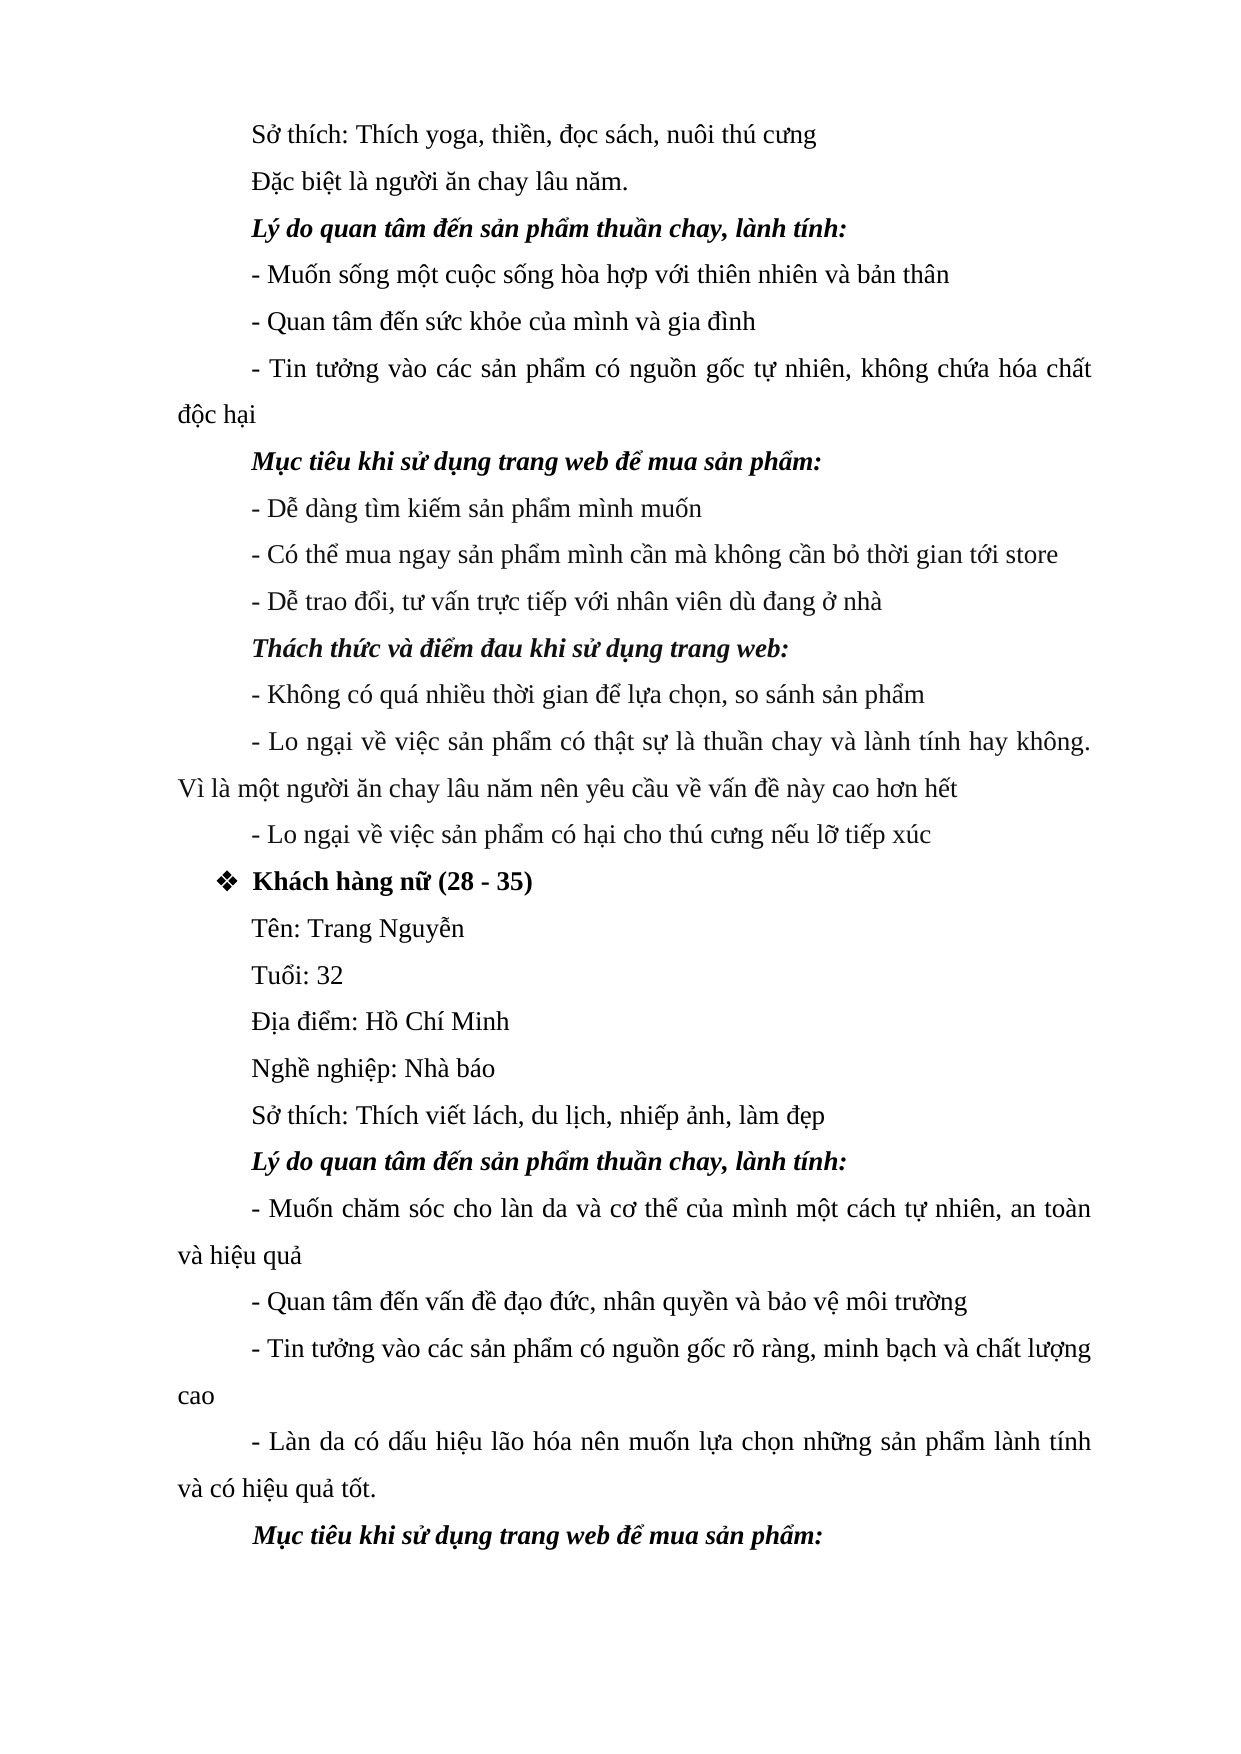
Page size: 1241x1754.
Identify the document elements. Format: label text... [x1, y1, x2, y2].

text Đặc biệt là người ăn chay lâu năm. [177, 165, 1092, 196]
text - Có thể mua ngay sản phẩm mình cần mà không cần bỏ thời gian tới store [177, 538, 1092, 570]
text - Quan tâm đến vấn đề đạo đức, nhân quyền và bảo vệ môi trường [177, 1285, 1092, 1317]
text - Dễ trao đổi, tư vấn trực tiếp với nhân viên dù đang ở nhà [177, 585, 1092, 616]
text Tên: Trang Nguyễn [177, 912, 1092, 943]
text - Muốn chăm sóc cho làn da và cơ thể của mình một cách tự nhiên, an toàn và hiệu quả [177, 1192, 1092, 1270]
text - Lo ngại về việc sản phẩm có hại cho thú cưng nếu lỡ tiếp xúc [177, 818, 1092, 850]
text - Làn da có dấu hiệu lão hóa nên muốn lựa chọn những sản phẩm lành tính và có hiệu quả tốt. [177, 1425, 1092, 1503]
text Thách thức và điểm đau khi sử dụng trang web: [177, 632, 1092, 663]
text Mục tiêu khi sử dụng trang web để mua sản phẩm: [177, 445, 1092, 476]
text Sở thích: Thích yoga, thiền, đọc sách, nuôi thú cưng [177, 118, 1092, 150]
list Khách hàng nữ (28 - 35) [215, 865, 1092, 896]
text Nghề nghiệp: Nhà báo [177, 1052, 1092, 1083]
text - Muốn sống một cuộc sống hòa hợp với thiên nhiên và bản thân [177, 258, 1092, 290]
text Sở thích: Thích viết lách, du lịch, nhiếp ảnh, làm đẹp [177, 1099, 1092, 1130]
text - Lo ngại về việc sản phẩm có thật sự là thuần chay và lành tính hay không. Vì là một người ăn chay lâu năm nên yêu cầu về vấn đề này cao hơn hết [177, 725, 1092, 803]
text Địa điểm: Hồ Chí Minh [177, 1005, 1092, 1037]
text Lý do quan tâm đến sản phẩm thuần chay, lành tính: [177, 1145, 1092, 1177]
text Mục tiêu khi sử dụng trang web để mua sản phẩm: [252, 1519, 1092, 1550]
text - Tin tưởng vào các sản phẩm có nguồn gốc rõ ràng, minh bạch và chất lượng cao [177, 1332, 1092, 1410]
text - Tin tưởng vào các sản phẩm có nguồn gốc tự nhiên, không chứa hóa chất độc hại [177, 352, 1092, 430]
text Lý do quan tâm đến sản phẩm thuần chay, lành tính: [177, 212, 1092, 243]
text Tuổi: 32 [177, 959, 1092, 990]
text - Quan tâm đến sức khỏe của mình và gia đình [177, 305, 1092, 336]
text - Không có quá nhiều thời gian để lựa chọn, so sánh sản phẩm [177, 678, 1092, 710]
text - Dễ dàng tìm kiếm sản phẩm mình muốn [177, 492, 1092, 523]
